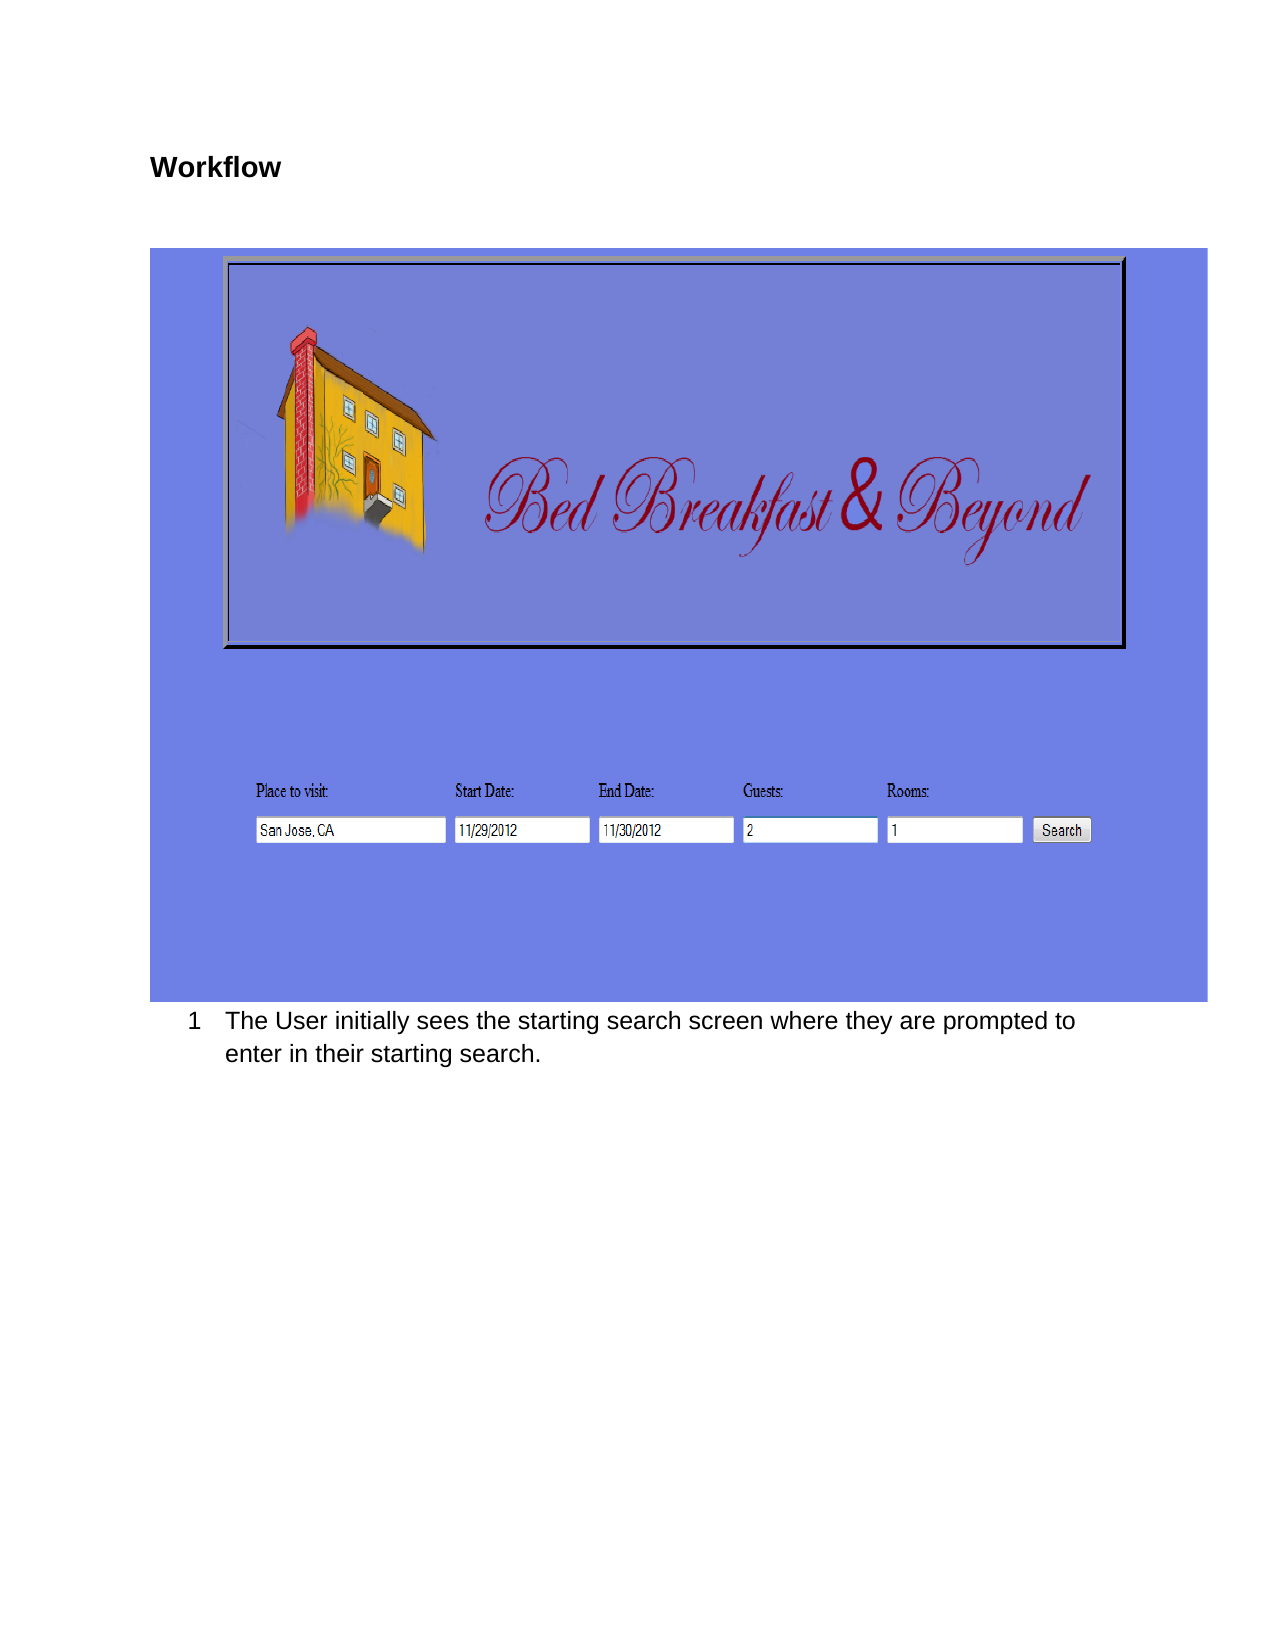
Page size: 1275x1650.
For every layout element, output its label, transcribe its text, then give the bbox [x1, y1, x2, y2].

text Workflow [150, 150, 1125, 183]
list The User initially sees the starting search screen where they are prompted to enter in their starting search. [187, 1006, 1125, 1068]
picture [150, 248, 1208, 1002]
